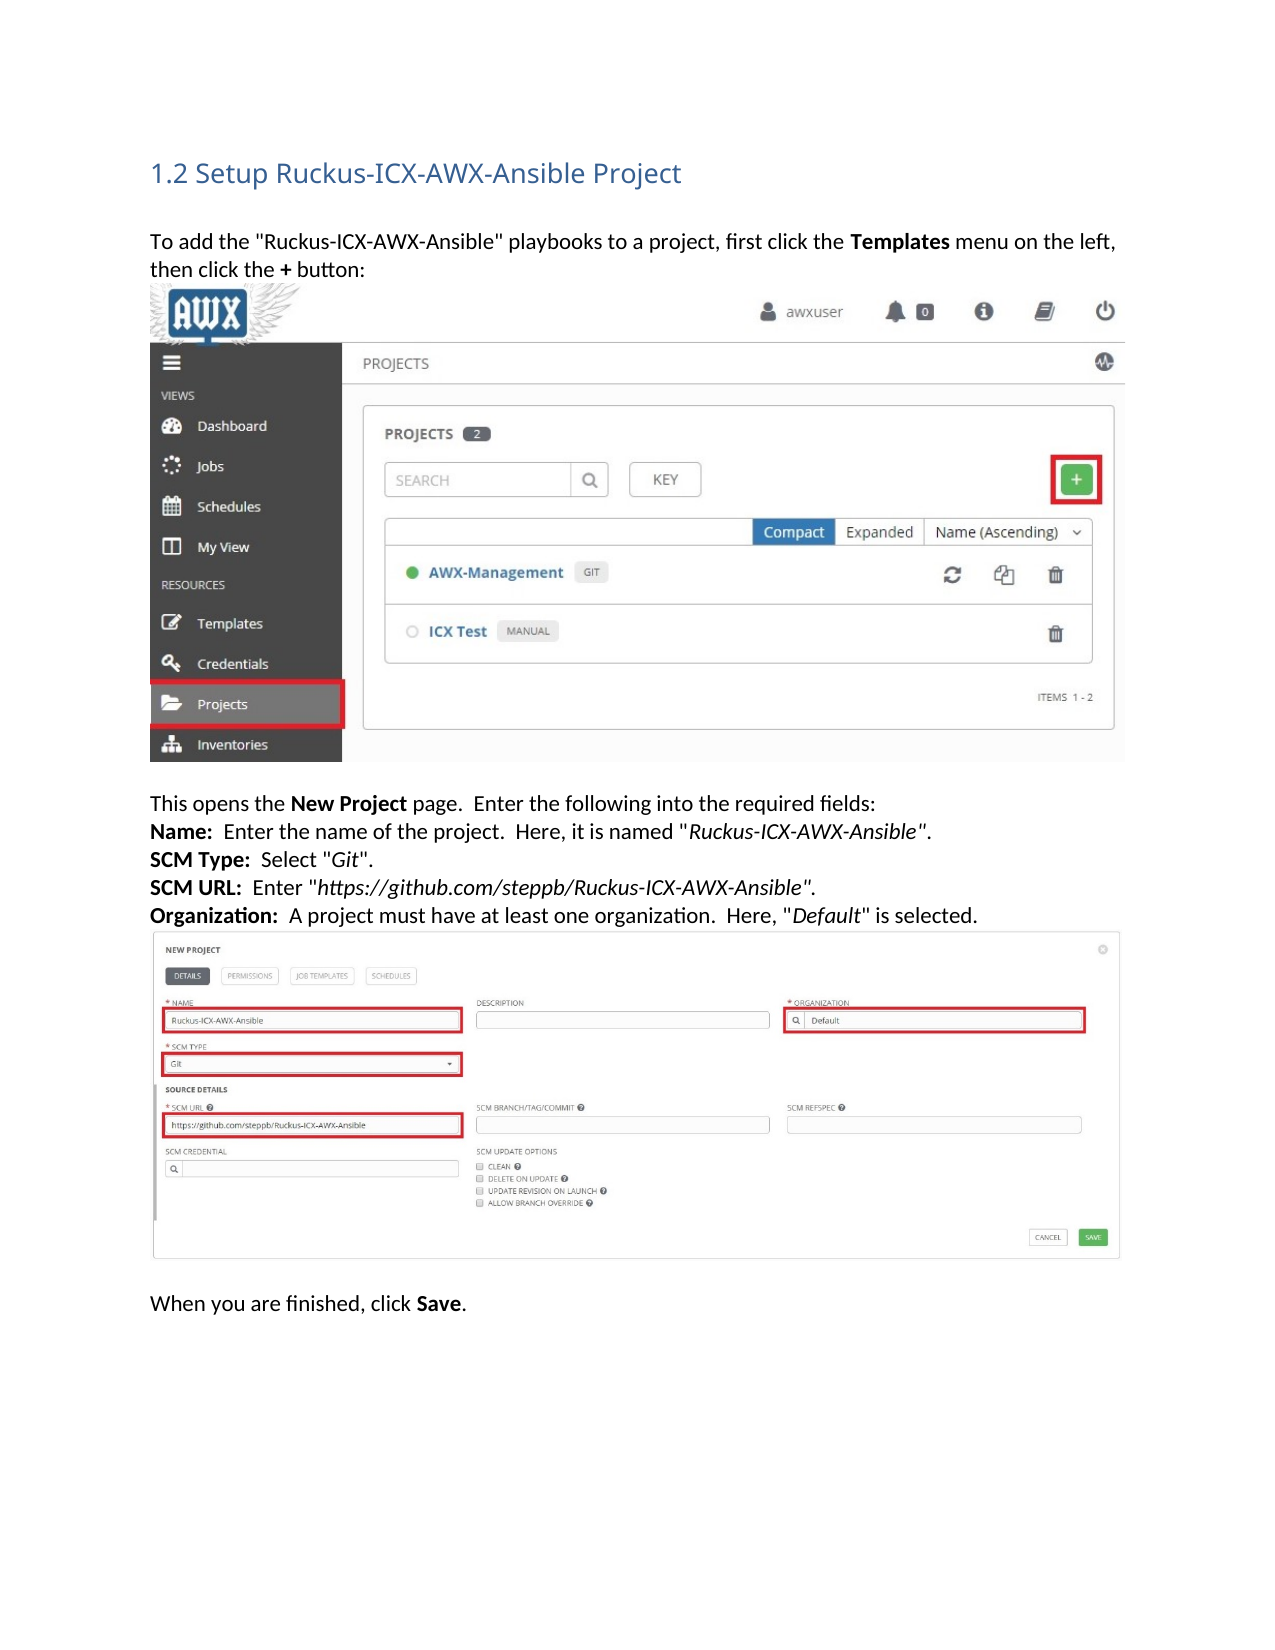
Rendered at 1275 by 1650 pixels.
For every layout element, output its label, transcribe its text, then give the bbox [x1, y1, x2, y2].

text This opens the New Project page. Enter the following into the required fields: [150, 789, 1125, 817]
text To add the "Ruckus-ICX-AWX-Ansible" playbooks to a project, first click the Templates menu on the left, then click the + button: [150, 227, 1125, 283]
picture [150, 283, 1125, 762]
text SCM URL: Enter "https://github.com/steppb/Ruckus-ICX-AWX-Ansible". [150, 873, 1125, 901]
text Name: Enter the name of the project. Here, it is named "Ruckus-ICX-AWX-Ansible". [150, 817, 1125, 845]
text When you are finished, click Save. [150, 1289, 1125, 1317]
picture [150, 929, 1122, 1261]
text Organization: A project must have at least one organization. Here, "Default" is selected. [150, 901, 1125, 929]
subtitle 1.2 Setup Ruckus-ICX-AWX-Ansible Project [150, 154, 1125, 191]
text SCM Type: Select "Git". [150, 845, 1125, 873]
